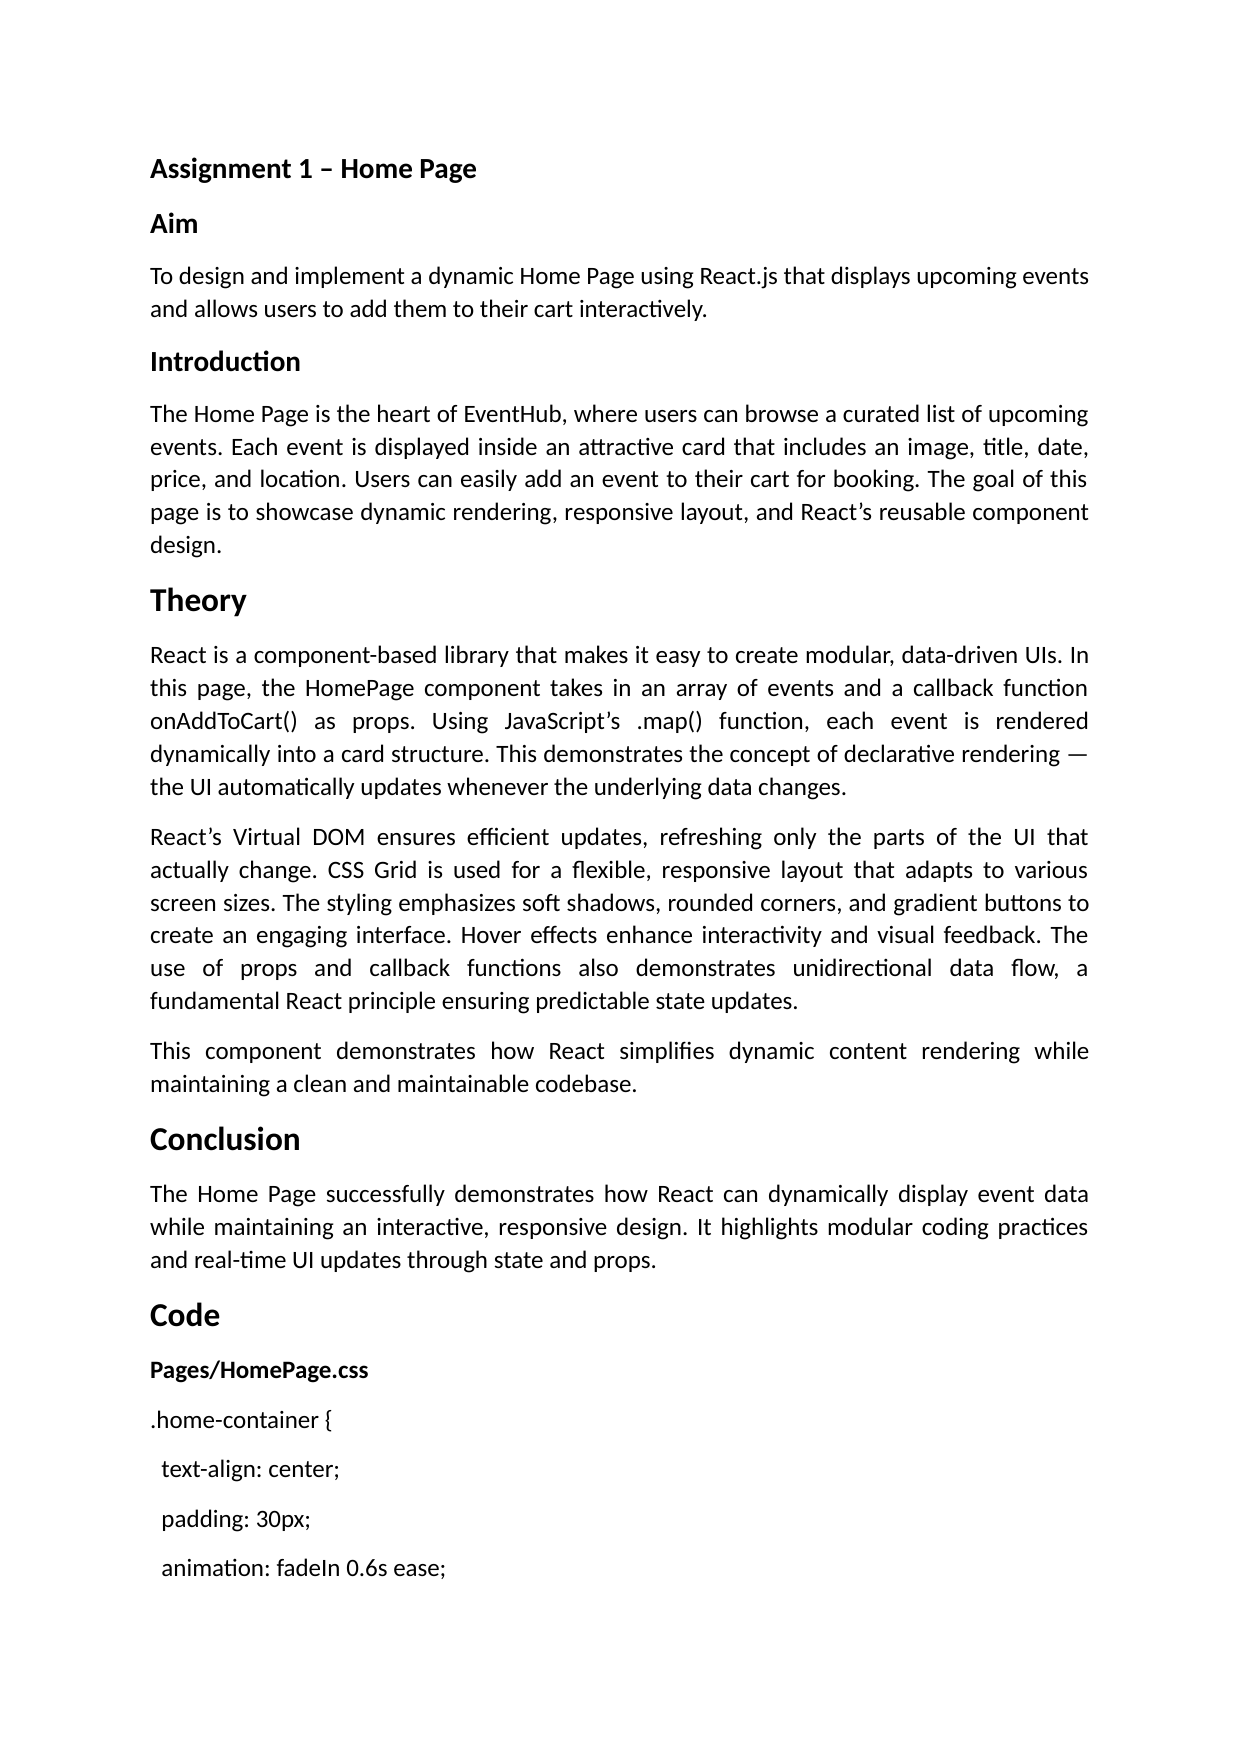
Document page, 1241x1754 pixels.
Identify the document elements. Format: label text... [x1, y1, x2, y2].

text Code [150, 1294, 1090, 1334]
text The Home Page is the heart of EventHub, where users can browse a curated list of upcoming events. Each event is displayed inside an attractive card that includes an image, title, date, price, and location. Users can easily add an event to their cart for booking. The goal of this page is to showcase dynamic rendering, responsive layout, and React’s reusable component design. [150, 398, 1090, 560]
text The Home Page successfully demonstrates how React can dynamically display event data while maintaining an interactive, responsive design. It highlights modular coding practices and real-time UI updates through state and props. [150, 1178, 1090, 1274]
text Conclusion [150, 1118, 1090, 1158]
text Pages/HomePage.css [150, 1354, 1090, 1385]
text To design and implement a dynamic Home Page using React.js that displays upcoming events and allows users to add them to their cart interactively. [150, 260, 1090, 324]
text animation: fadeIn 0.6s ease; [150, 1553, 1090, 1583]
text Introduction [150, 343, 1090, 378]
text React is a component-based library that makes it easy to create modular, data-driven UIs. In this page, the HomePage component takes in an array of events and a callback function onAddToCart() as props. Using JavaScript’s .map() function, each event is rendered dynamically into a card structure. This demonstrates the concept of declarative rendering — the UI automatically updates whenever the underlying data changes. [150, 640, 1090, 802]
text Assignment 1 – Home Page [150, 150, 1090, 186]
text Theory [150, 579, 1090, 620]
text padding: 30px; [150, 1503, 1090, 1533]
text This component demonstrates how React simplifies dynamic content rendering while maintaining a clean and maintainable codebase. [150, 1035, 1090, 1098]
text Aim [150, 205, 1090, 241]
text text-align: center; [150, 1453, 1090, 1484]
text .home-container { [150, 1404, 1090, 1434]
text React’s Virtual DOM ensures efficient updates, refreshing only the parts of the UI that actually change. CSS Grid is used for a flexible, responsive layout that adapts to various screen sizes. The styling emphasizes soft shadows, rounded corners, and gradient buttons to create an engaging interface. Hover effects enhance interactivity and visual feedback. The use of props and callback functions also demonstrates unidirectional data flow, a fundamental React principle ensuring predictable state updates. [150, 821, 1090, 1016]
